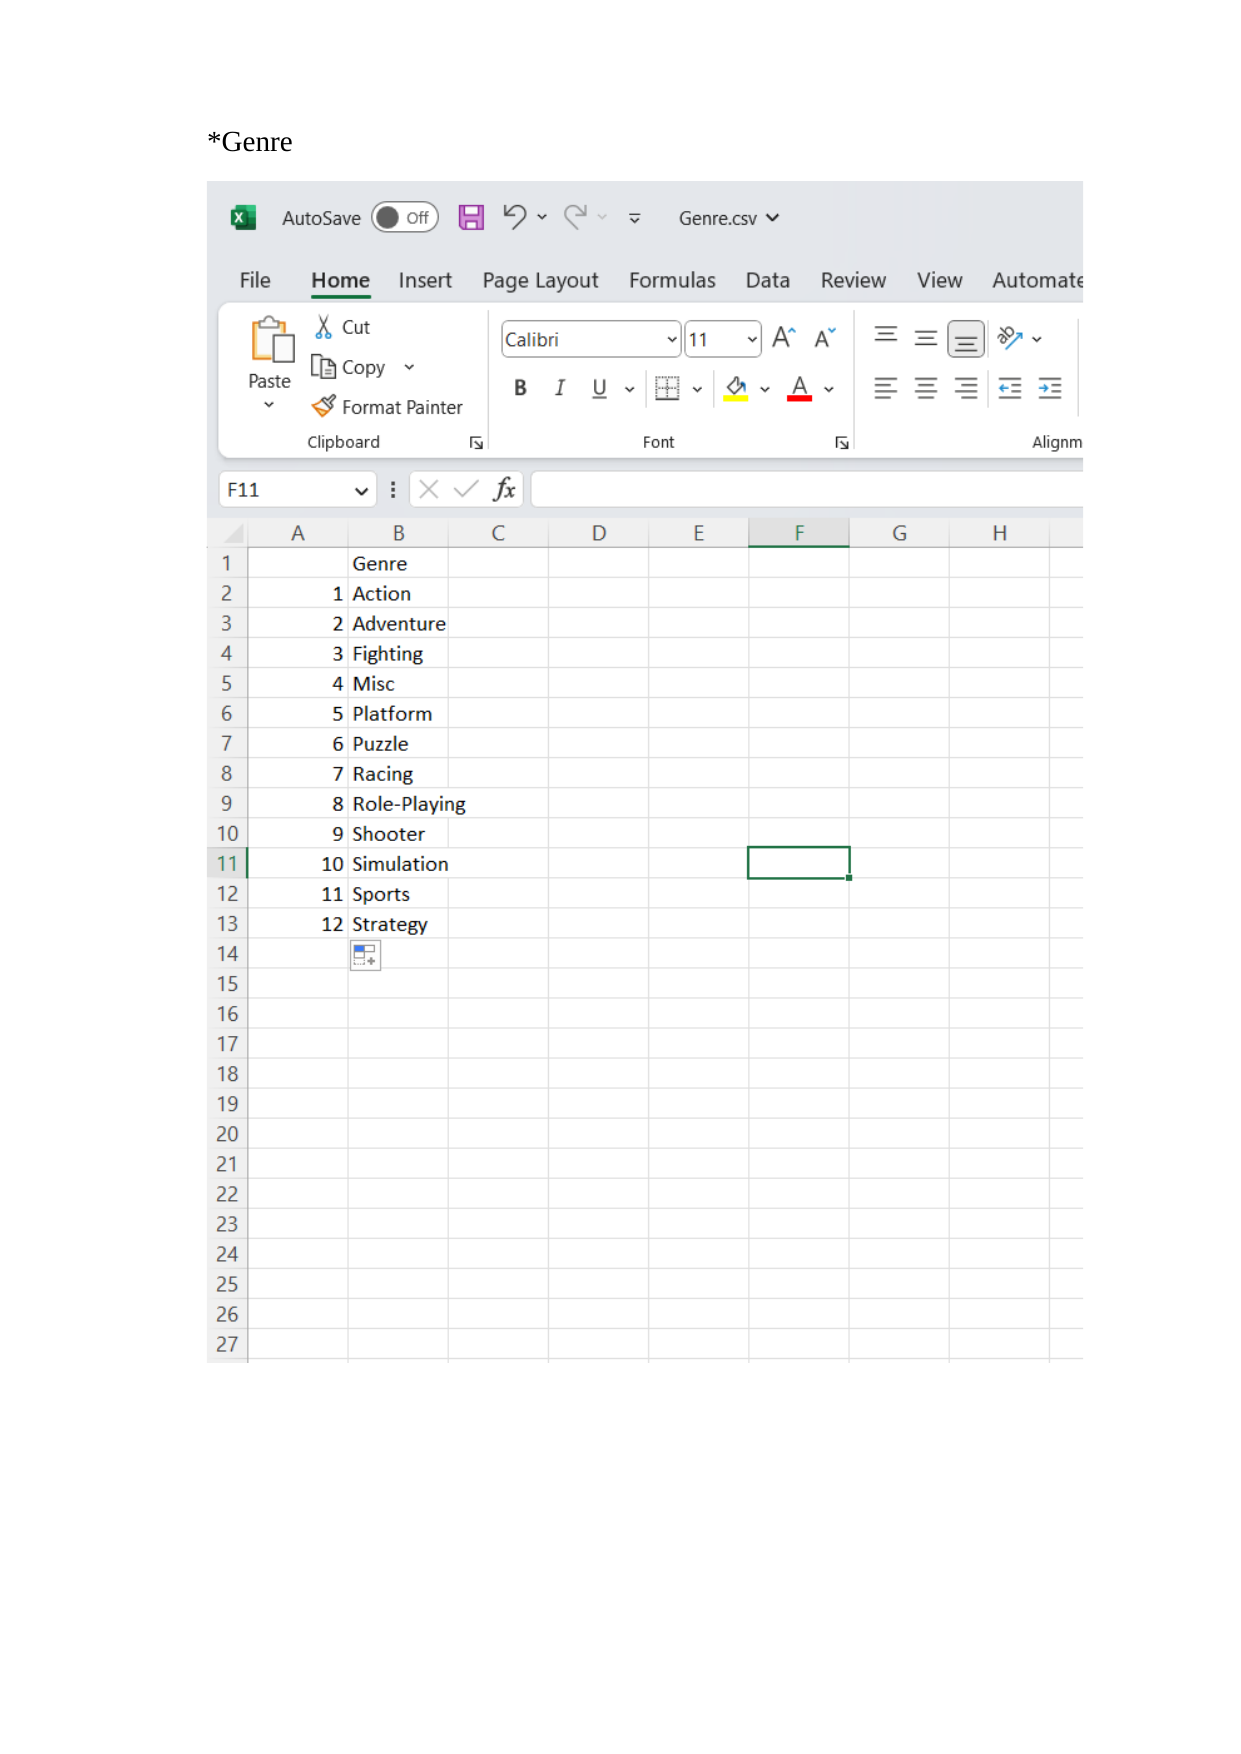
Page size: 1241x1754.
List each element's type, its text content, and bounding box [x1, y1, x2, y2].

text *Genre [177, 124, 1122, 158]
picture [206, 181, 1084, 1363]
